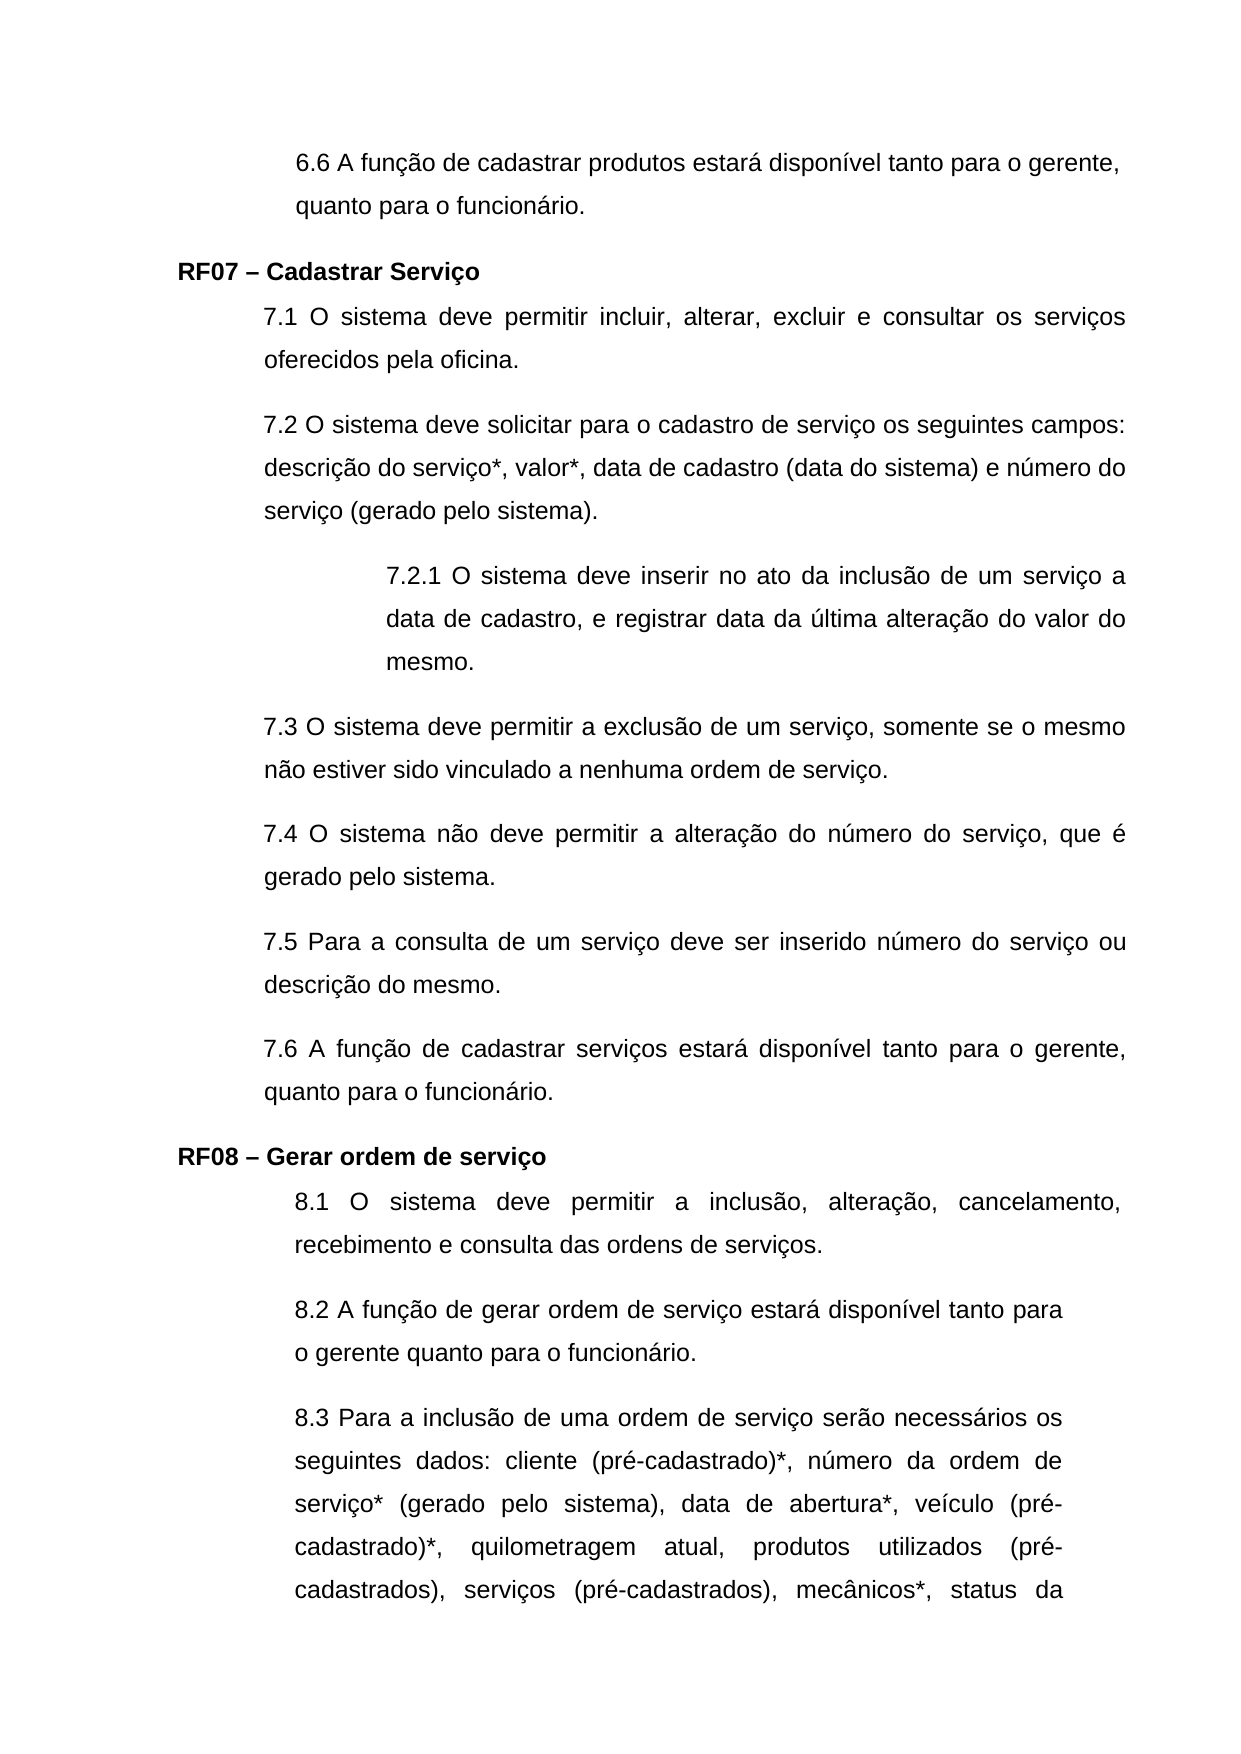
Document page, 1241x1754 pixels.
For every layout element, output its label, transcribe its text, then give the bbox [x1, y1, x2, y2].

text 7.3 O sistema deve permitir a exclusão de um serviço, somente se o mesmo não estiver sido vinculado a nenhuma ordem de serviço. [263, 711, 1128, 783]
text 7.2.1 O sistema deve inserir no ato da inclusão de um serviço a data de cadastro, e registrar data da última alteração do valor do mesmo. [386, 561, 1128, 676]
subtitle RF07 – Cadastrar Serviço [177, 257, 1128, 286]
text 7.5 Para a consulta de um serviço deve ser inserido número do serviço ou descrição do mesmo. [263, 927, 1128, 998]
text 7.1 O sistema deve permitir incluir, alterar, excluir e consultar os serviços oferecidos pela oficina. [263, 302, 1128, 374]
text 8.2 A função de gerar ordem de serviço estará disponível tanto para o gerente quanto para o funcionário. [294, 1295, 1064, 1367]
text 8.1 O sistema deve permitir a inclusão, alteração, cancelamento, recebimento e consulta das ordens de serviços. [294, 1187, 1122, 1259]
subtitle RF08 – Gerar ordem de serviço [177, 1142, 1128, 1171]
text 6.6 A função de cadastrar produtos estará disponível tanto para o gerente, quanto para o funcionário. [263, 148, 1128, 219]
text 7.4 O sistema não deve permitir a alteração do número do serviço, que é gerado pelo sistema. [263, 819, 1128, 891]
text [294, 1403, 1064, 1604]
text 7.2 O sistema deve solicitar para o cadastro de serviço os seguintes campos: descrição do serviço*, valor*, data de cadastro (data do sistema) e número do serviço (gerado pelo sistema). [263, 410, 1128, 525]
text 7.6 A função de cadastrar serviços estará disponível tanto para o gerente, quanto para o funcionário. [263, 1034, 1128, 1106]
